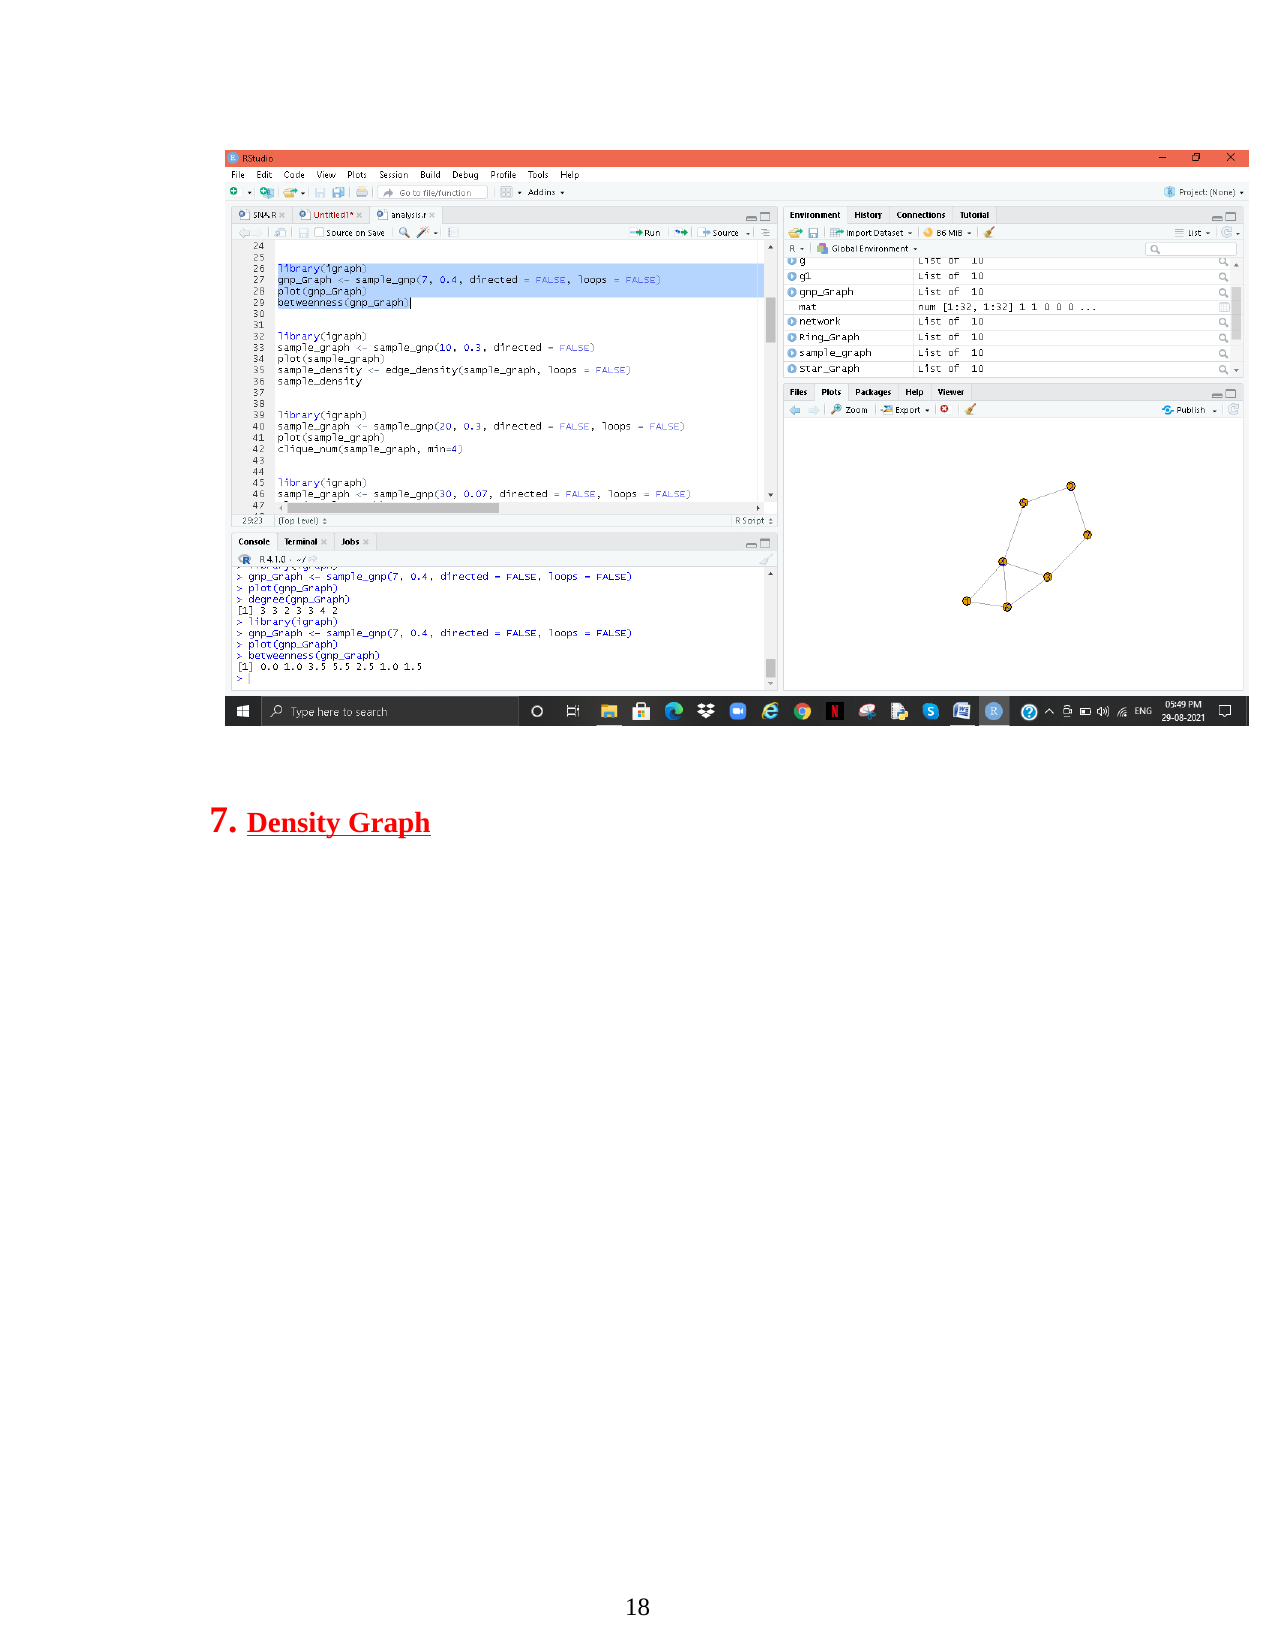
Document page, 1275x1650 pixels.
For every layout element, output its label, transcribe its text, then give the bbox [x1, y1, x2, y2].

list Density Graph [209, 798, 1125, 841]
picture [225, 150, 1249, 726]
